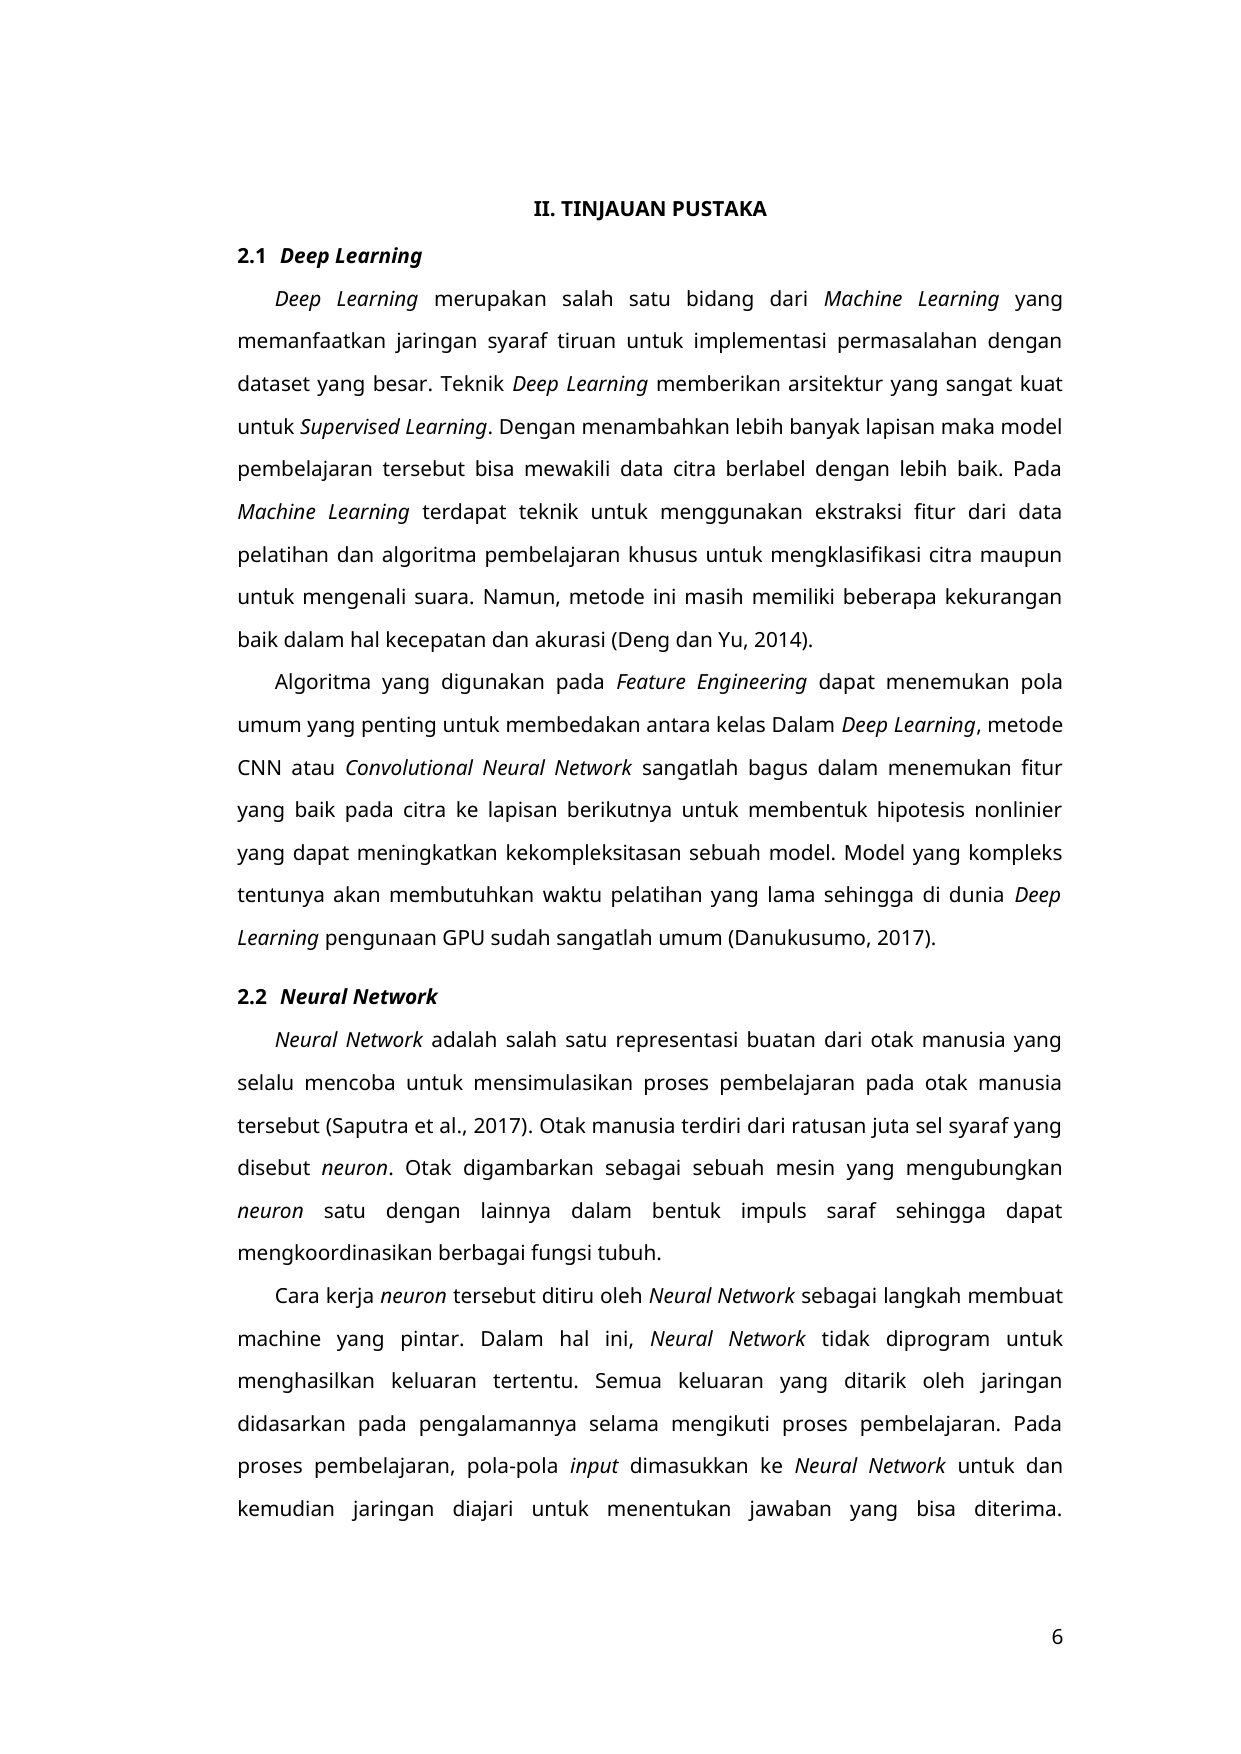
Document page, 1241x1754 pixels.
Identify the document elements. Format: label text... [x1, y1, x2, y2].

subtitle II. TINJAUAN PUSTAKA [237, 194, 1063, 222]
text Deep Learning merupakan salah satu bidang dari Machine Learning yang memanfaatkan jaringan syaraf tiruan untuk implementasi permasalahan dengan dataset yang besar. Teknik Deep Learning memberikan arsitektur yang sangat kuat untuk Supervised Learning. Dengan menambahkan lebih banyak lapisan maka model pembelajaran tersebut bisa mewakili data citra berlabel dengan lebih baik. Pada Machine Learning terdapat teknik untuk menggunakan ekstraksi fitur dari data pelatihan dan algoritma pembelajaran khusus untuk mengklasifikasi citra maupun untuk mengenali suara. Namun, metode ini masih memiliki beberapa kekurangan baik dalam hal kecepatan dan akurasi (Deng dan Yu, 2014). [237, 284, 1063, 653]
text Neural Network adalah salah satu representasi buatan dari otak manusia yang selalu mencoba untuk mensimulasikan proses pembelajaran pada otak manusia tersebut (Saputra et al., 2017). Otak manusia terdiri dari ratusan juta sel syaraf yang disebut neuron. Otak digambarkan sebagai sebuah mesin yang mengubungkan neuron satu dengan lainnya dalam bentuk impuls saraf sehingga dapat mengkoordinasikan berbagai fungsi tubuh. [237, 1026, 1063, 1267]
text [237, 1281, 1063, 1523]
subtitle Neural Network [237, 982, 1063, 1011]
subtitle Deep Learning [237, 241, 1063, 269]
text Algoritma yang digunakan pada Feature Engineering dapat menemukan pola umum yang penting untuk membedakan antara kelas Dalam Deep Learning, metode CNN atau Convolutional Neural Network sangatlah bagus dalam menemukan fitur yang baik pada citra ke lapisan berikutnya untuk membentuk hipotesis nonlinier yang dapat meningkatkan kekompleksitasan sebuah model. Model yang kompleks tentunya akan membutuhkan waktu pelatihan yang lama sehingga di dunia Deep Learning pengunaan GPU sudah sangatlah umum (Danukusumo, 2017). [237, 667, 1063, 952]
